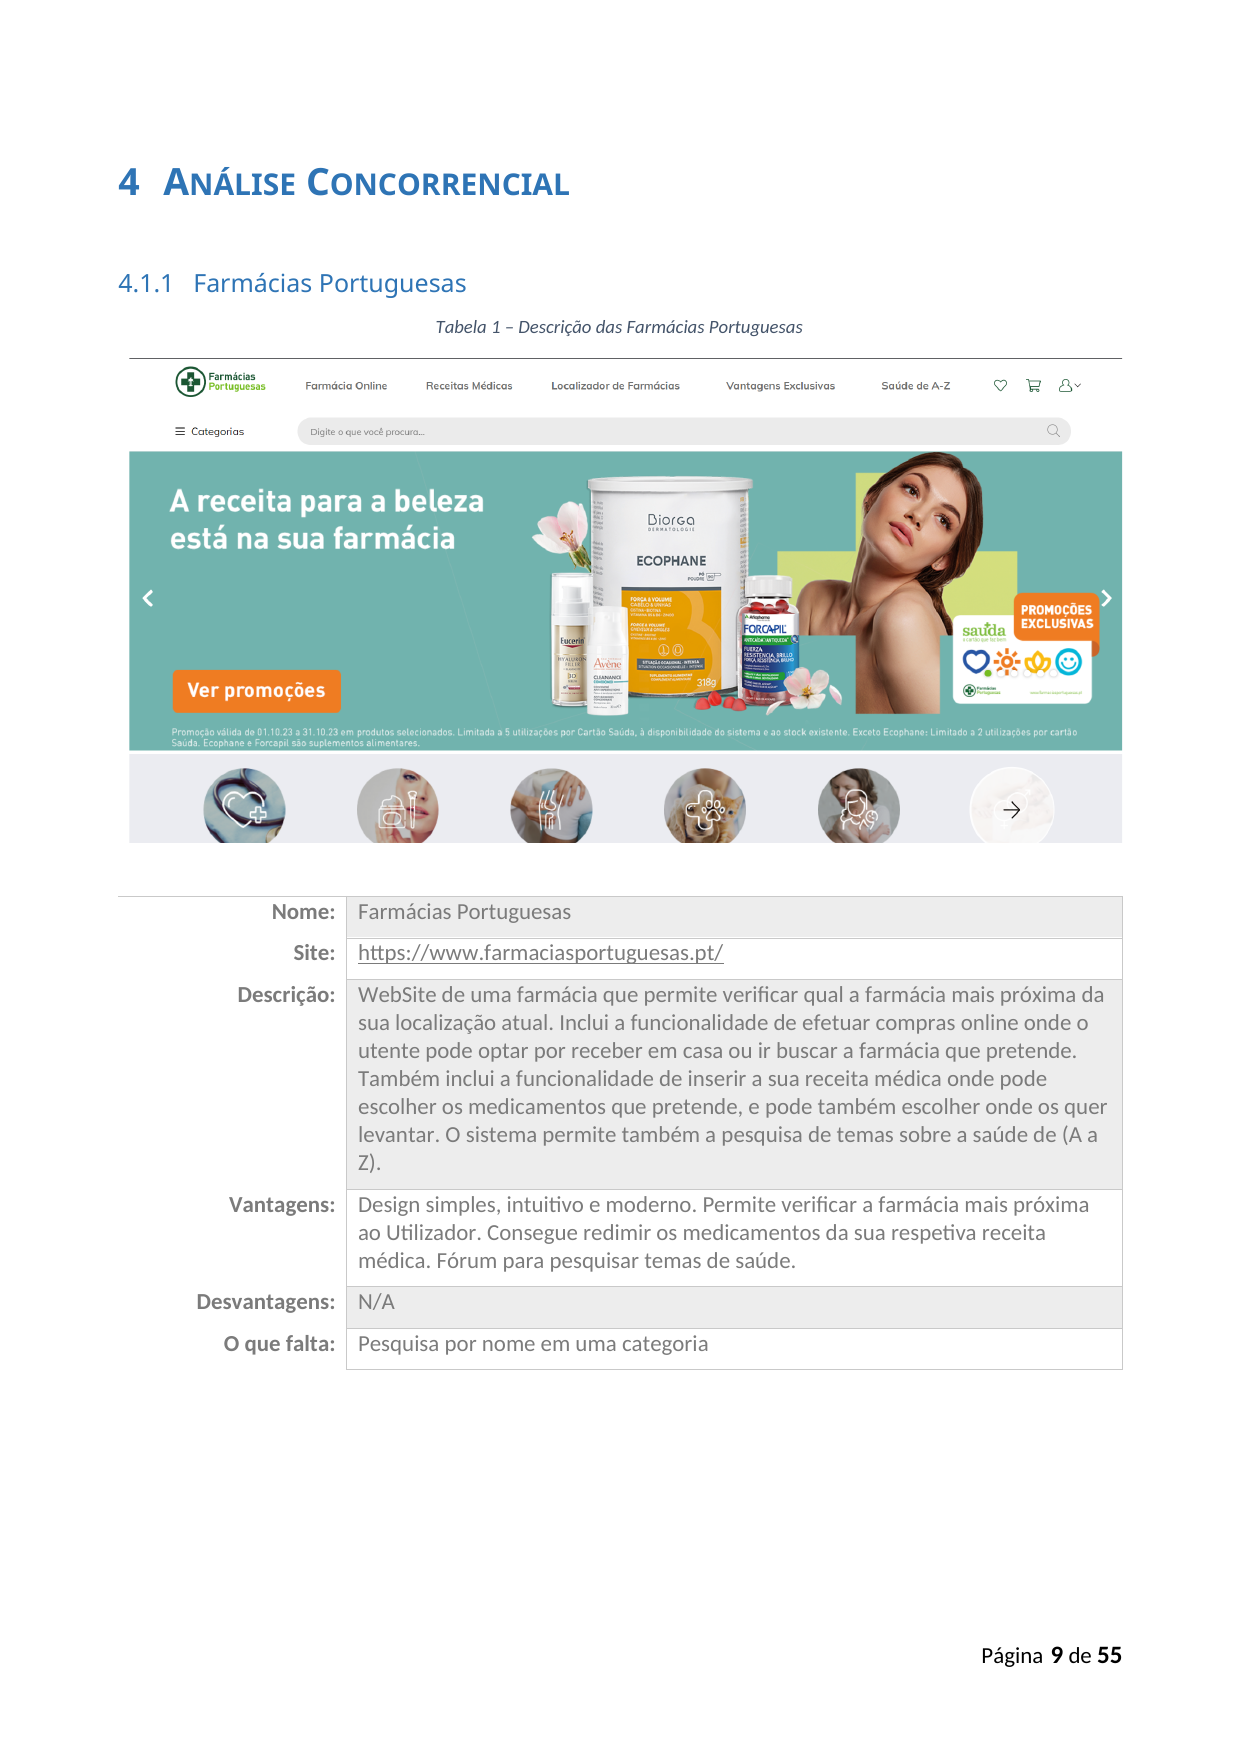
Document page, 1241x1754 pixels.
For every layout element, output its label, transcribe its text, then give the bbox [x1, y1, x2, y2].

text Tabela 1 – Descrição das Farmácias Portuguesas [118, 315, 1122, 338]
table_cell Pesquisa por nome em uma categoria [347, 1329, 1122, 1369]
table_cell Vantagens: [118, 1189, 346, 1286]
picture [129, 358, 1123, 843]
table_cell Design simples, intuitivo e moderno. Permite verificar a farmácia mais próxima ao Utilizador. Consegue redimir os medicamentos da sua respetiva receita médica. Fórum para pesquisar temas de saúde. [347, 1190, 1122, 1286]
table_cell Farmácias Portuguesas [347, 897, 1122, 937]
table_cell Desvantagens: [118, 1286, 346, 1328]
table_cell Site: [118, 938, 346, 979]
table_cell O que falta: [118, 1328, 346, 1369]
table_cell N/A [347, 1287, 1122, 1328]
subtitle Análise Concorrencial [118, 156, 1122, 207]
table_cell WebSite de uma farmácia que permite verificar qual a farmácia mais próxima da sua localização atual. Inclui a funcionalidade de efetuar compras online onde o utente pode optar por receber em casa ou ir buscar a farmácia que pretende. Também inclui a funcionalidade de inserir a sua receita médica onde pode escolher os medicamentos que pretende, e pode também escolher onde os quer levantar. O sistema permite também a pesquisa de temas sobre a saúde de (A a Z). [347, 980, 1122, 1189]
table_cell Descrição: [118, 979, 346, 1189]
table_cell https://www.farmaciasportuguesas.pt/ [347, 939, 1122, 979]
table_cell Nome: [118, 897, 346, 937]
subtitle Farmácias Portuguesas [118, 266, 1122, 300]
table_header [118, 359, 1122, 896]
